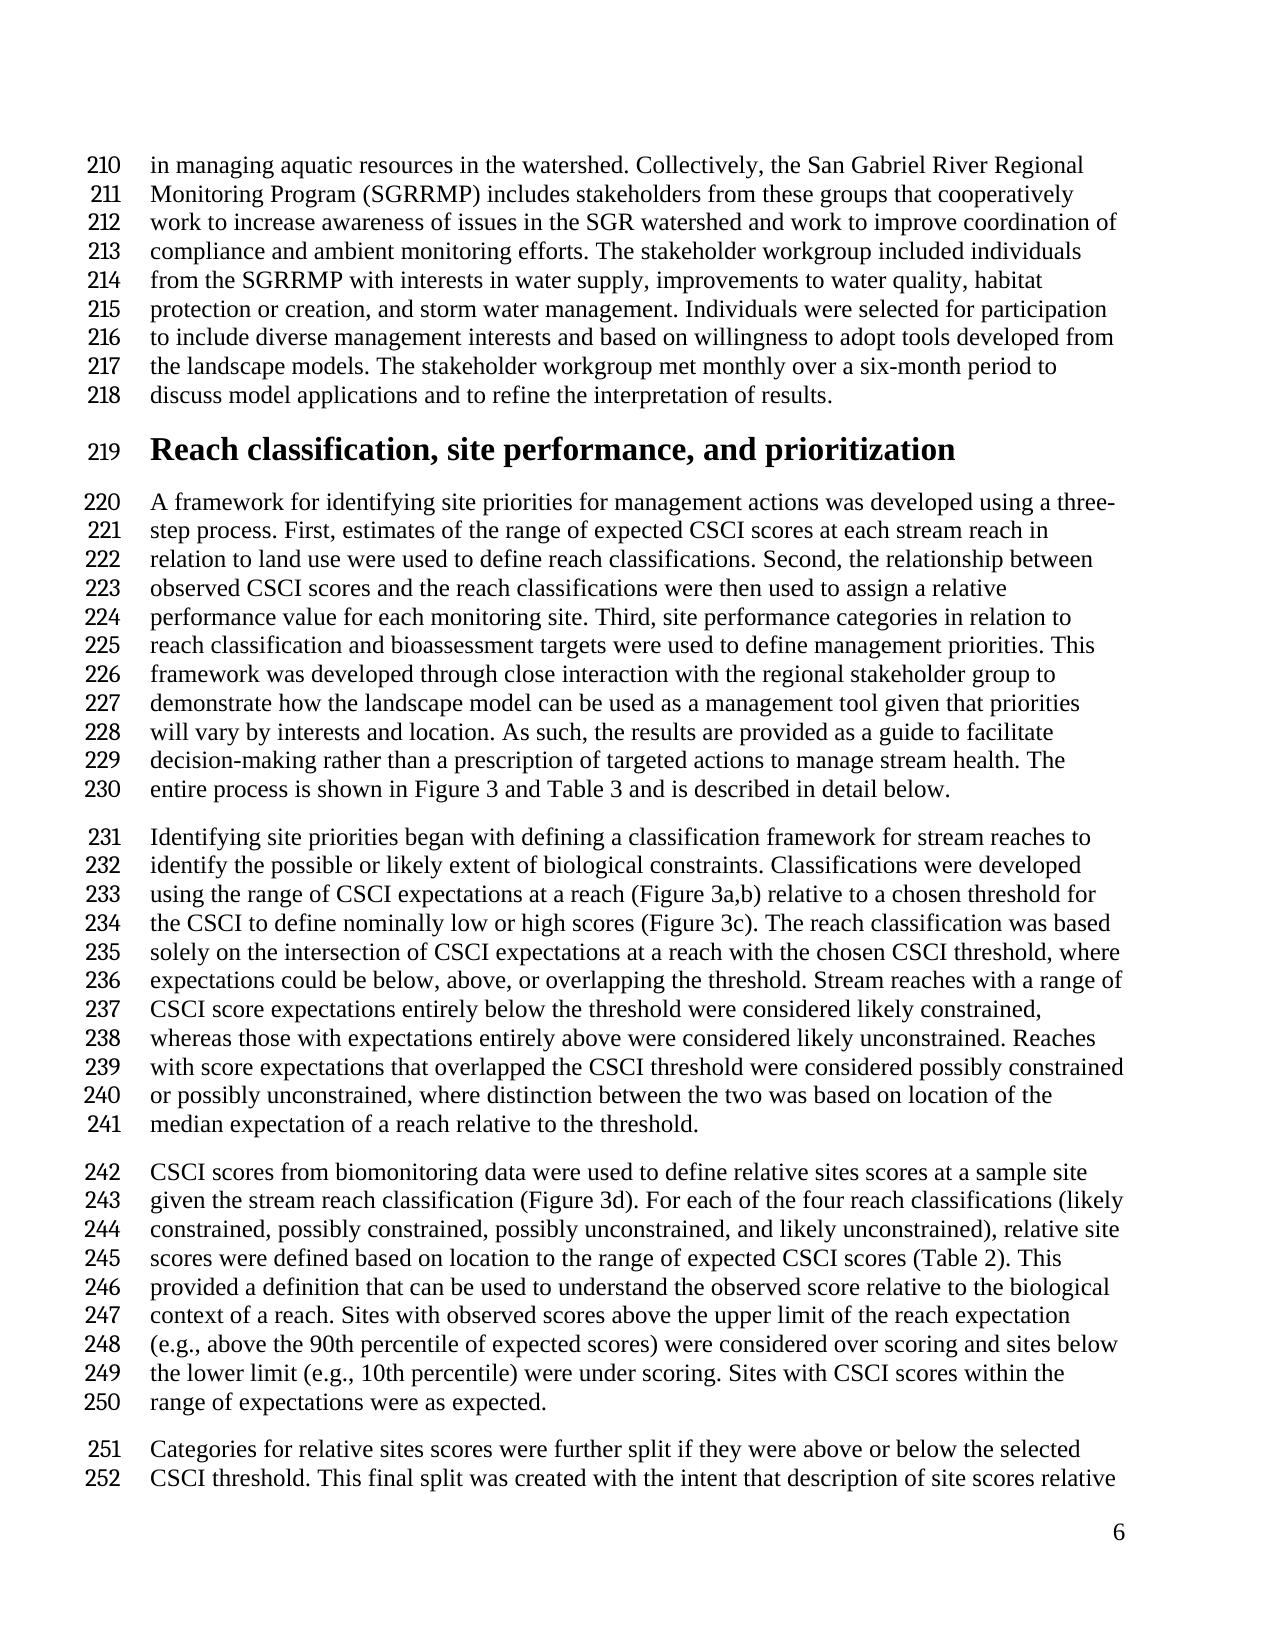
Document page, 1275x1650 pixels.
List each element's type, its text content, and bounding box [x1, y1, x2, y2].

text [150, 150, 1125, 409]
text A framework for identifying site priorities for management actions was developed using a three-step process. First, estimates of the range of expected CSCI scores at each stream reach in relation to land use were used to define reach classifications. Second, the relationship between observed CSCI scores and the reach classifications were then used to assign a relative performance value for each monitoring site. Third, site performance categories in relation to reach classification and bioassessment targets were used to define management priorities. This framework was developed through close interaction with the regional stakeholder group to demonstrate how the landscape model can be used as a management tool given that priorities will vary by interests and location. As such, the results are provided as a guide to facilitate decision-making rather than a prescription of targeted actions to manage stream health. The entire process is shown in Figure 3 and Table 3 and is described in detail below. [150, 487, 1125, 803]
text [150, 1434, 1125, 1492]
subtitle Reach classification, site performance, and prioritization [150, 429, 1125, 468]
text Identifying site priorities began with defining a classification framework for stream reaches to identify the possible or likely extent of biological constraints. Classifications were developed using the range of CSCI expectations at a reach (Figure 3a,b) relative to a chosen threshold for the CSCI to define nominally low or high scores (Figure 3c). The reach classification was based solely on the intersection of CSCI expectations at a reach with the chosen CSCI threshold, where expectations could be below, above, or overlapping the threshold. Stream reaches with a range of CSCI score expectations entirely below the threshold were considered likely constrained, whereas those with expectations entirely above were considered likely unconstrained. Reaches with score expectations that overlapped the CSCI threshold were considered possibly constrained or possibly unconstrained, where distinction between the two was based on location of the median expectation of a reach relative to the threshold. [150, 822, 1125, 1138]
text CSCI scores from biomonitoring data were used to define relative sites scores at a sample site given the stream reach classification (Figure 3d). For each of the four reach classifications (likely constrained, possibly constrained, possibly unconstrained, and likely unconstrained), relative site scores were defined based on location to the range of expected CSCI scores (Table 2). This provided a definition that can be used to understand the observed score relative to the biological context of a reach. Sites with observed scores above the upper limit of the reach expectation (e.g., above the 90th percentile of expected scores) were considered over scoring and sites below the lower limit (e.g., 10th percentile) were under scoring. Sites with CSCI scores within the range of expectations were as expected. [150, 1157, 1125, 1415]
